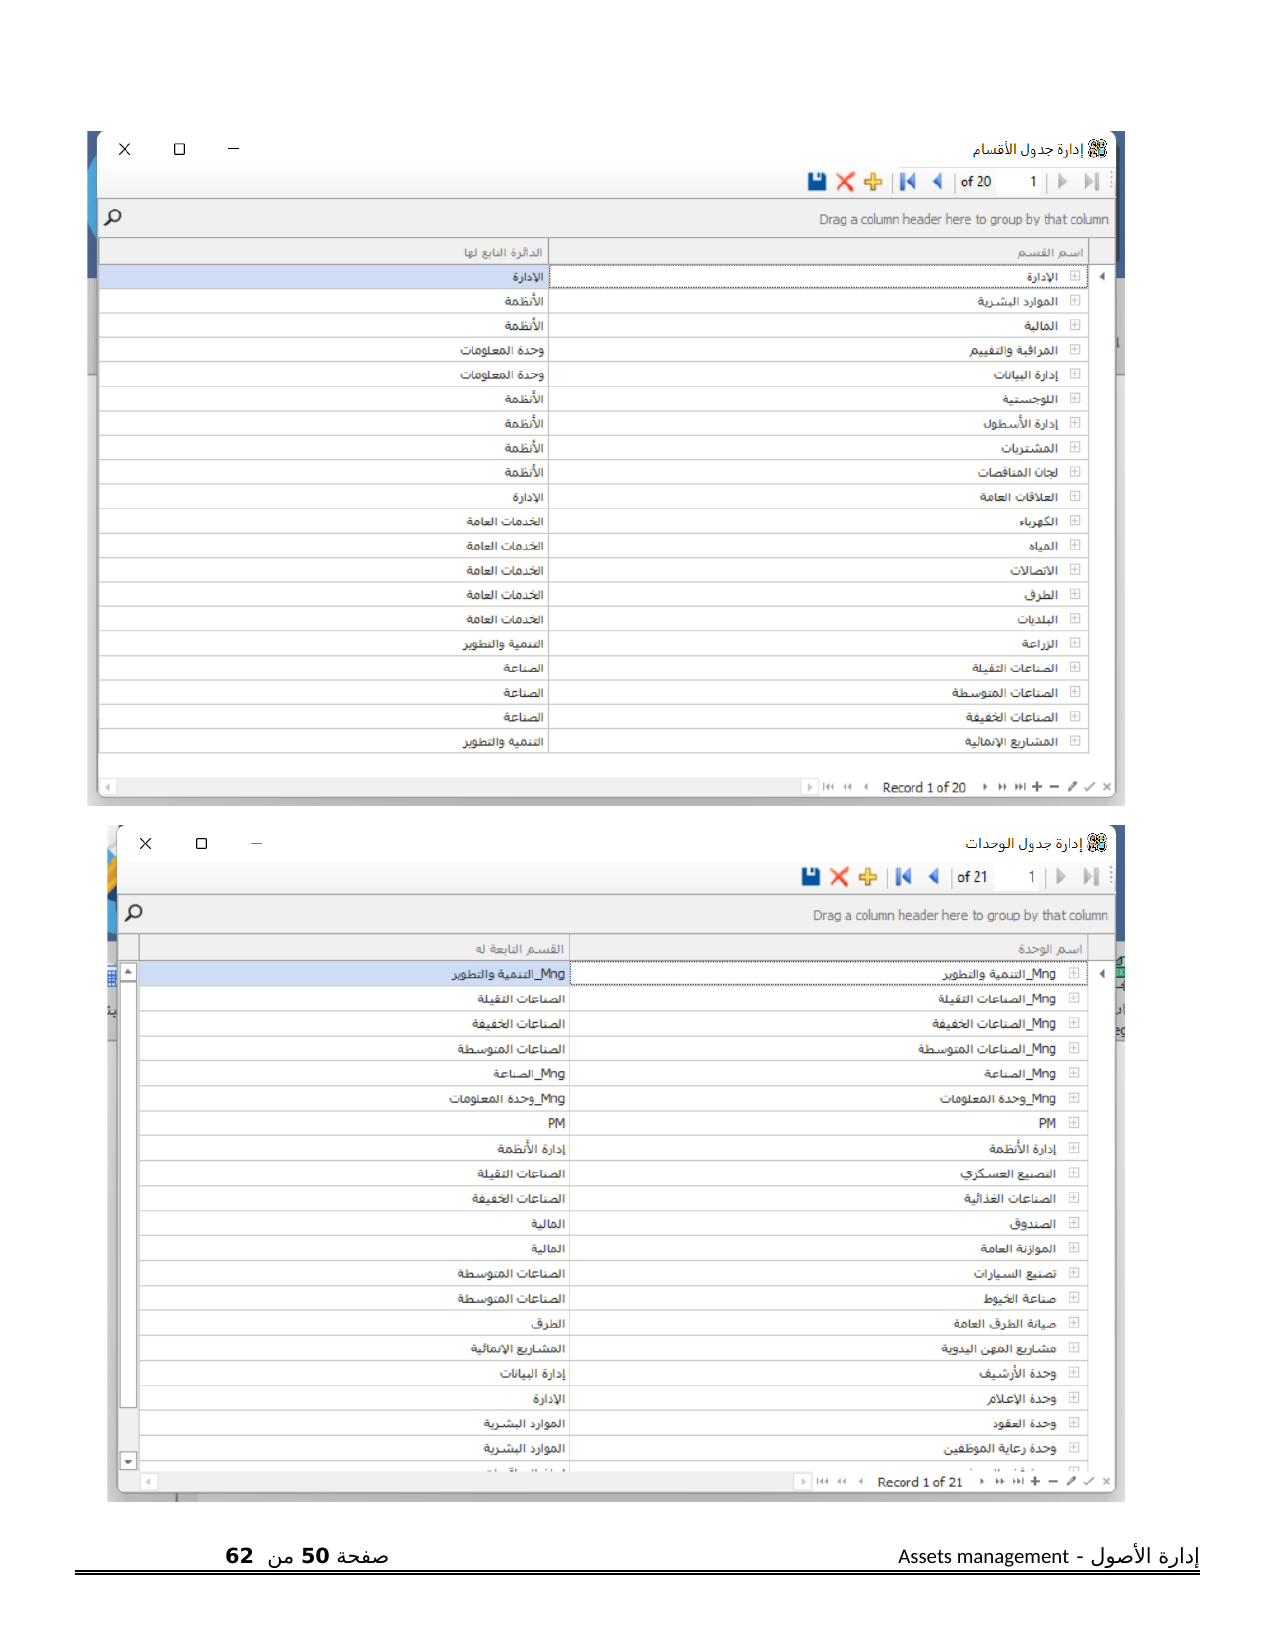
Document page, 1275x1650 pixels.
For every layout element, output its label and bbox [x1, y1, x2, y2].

picture [107, 825, 1125, 1502]
picture [87, 131, 1125, 806]
